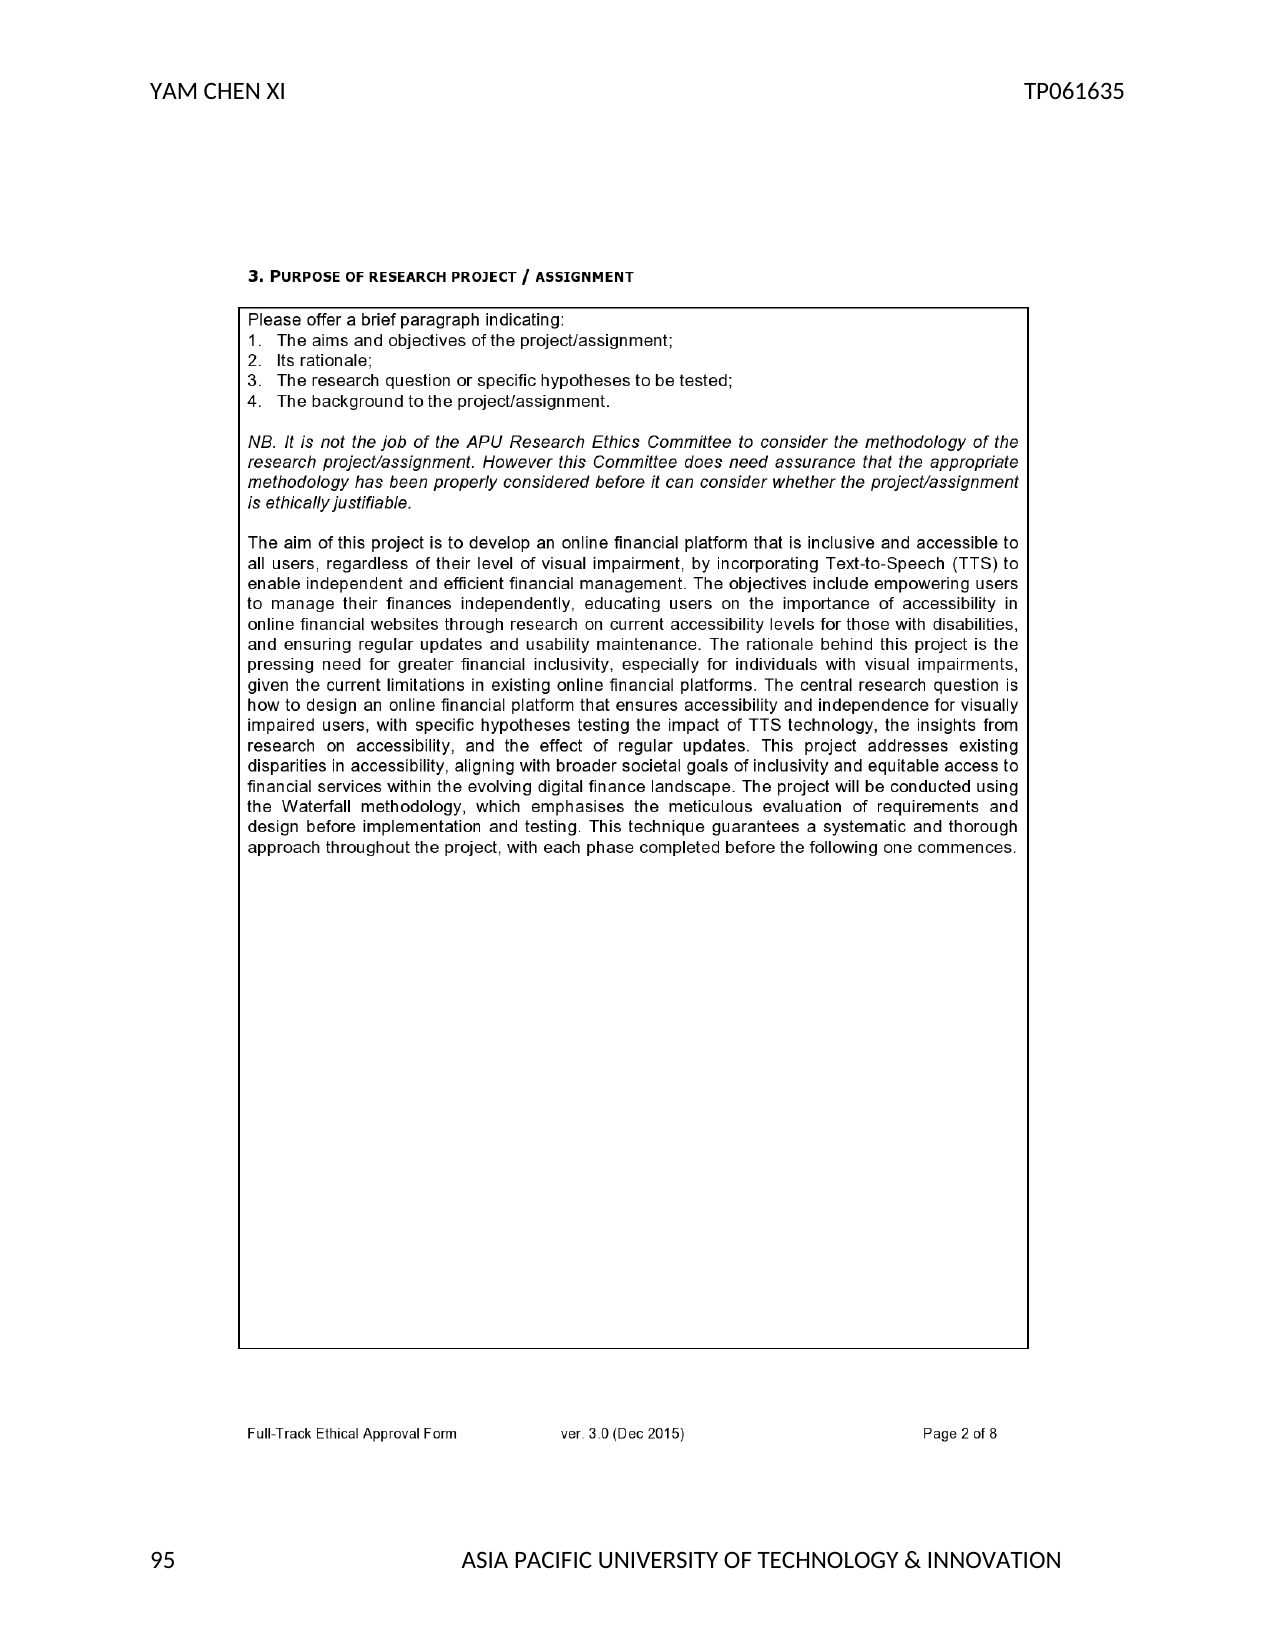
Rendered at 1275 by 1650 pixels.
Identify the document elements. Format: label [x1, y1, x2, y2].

picture [161, 150, 1114, 1498]
